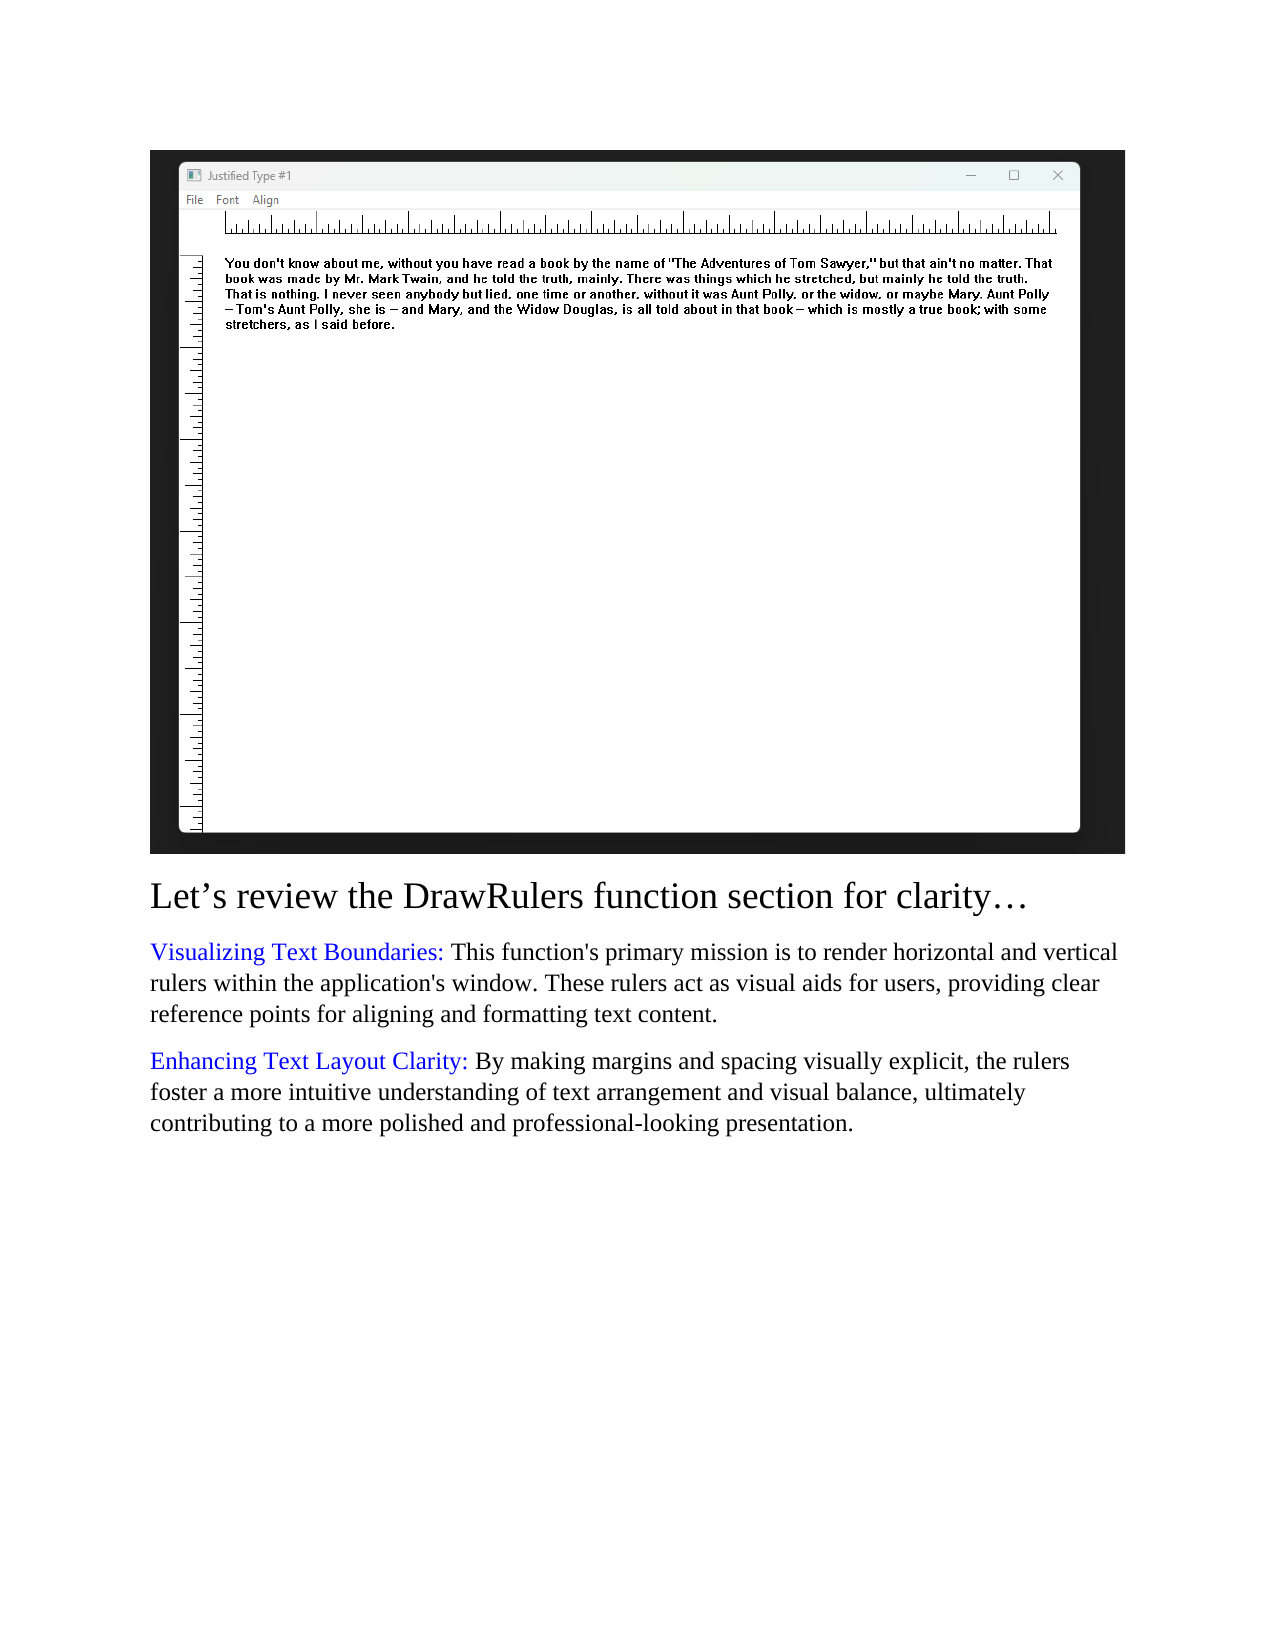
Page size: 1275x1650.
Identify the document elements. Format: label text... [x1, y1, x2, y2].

picture [150, 150, 1125, 854]
text Visualizing Text Boundaries: This function's primary mission is to render horizontal and vertical rulers within the application's window. These rulers act as visual aids for users, providing clear reference points for aligning and formatting text content. [150, 937, 1125, 1027]
text Let’s review the DrawRulers function section for clarity… [150, 873, 1125, 917]
text Enhancing Text Layout Clarity: By making margins and spacing visually explicit, the rulers foster a more intuitive understanding of text arrangement and visual balance, ultimately contributing to a more polished and professional-looking presentation. [150, 1046, 1125, 1137]
